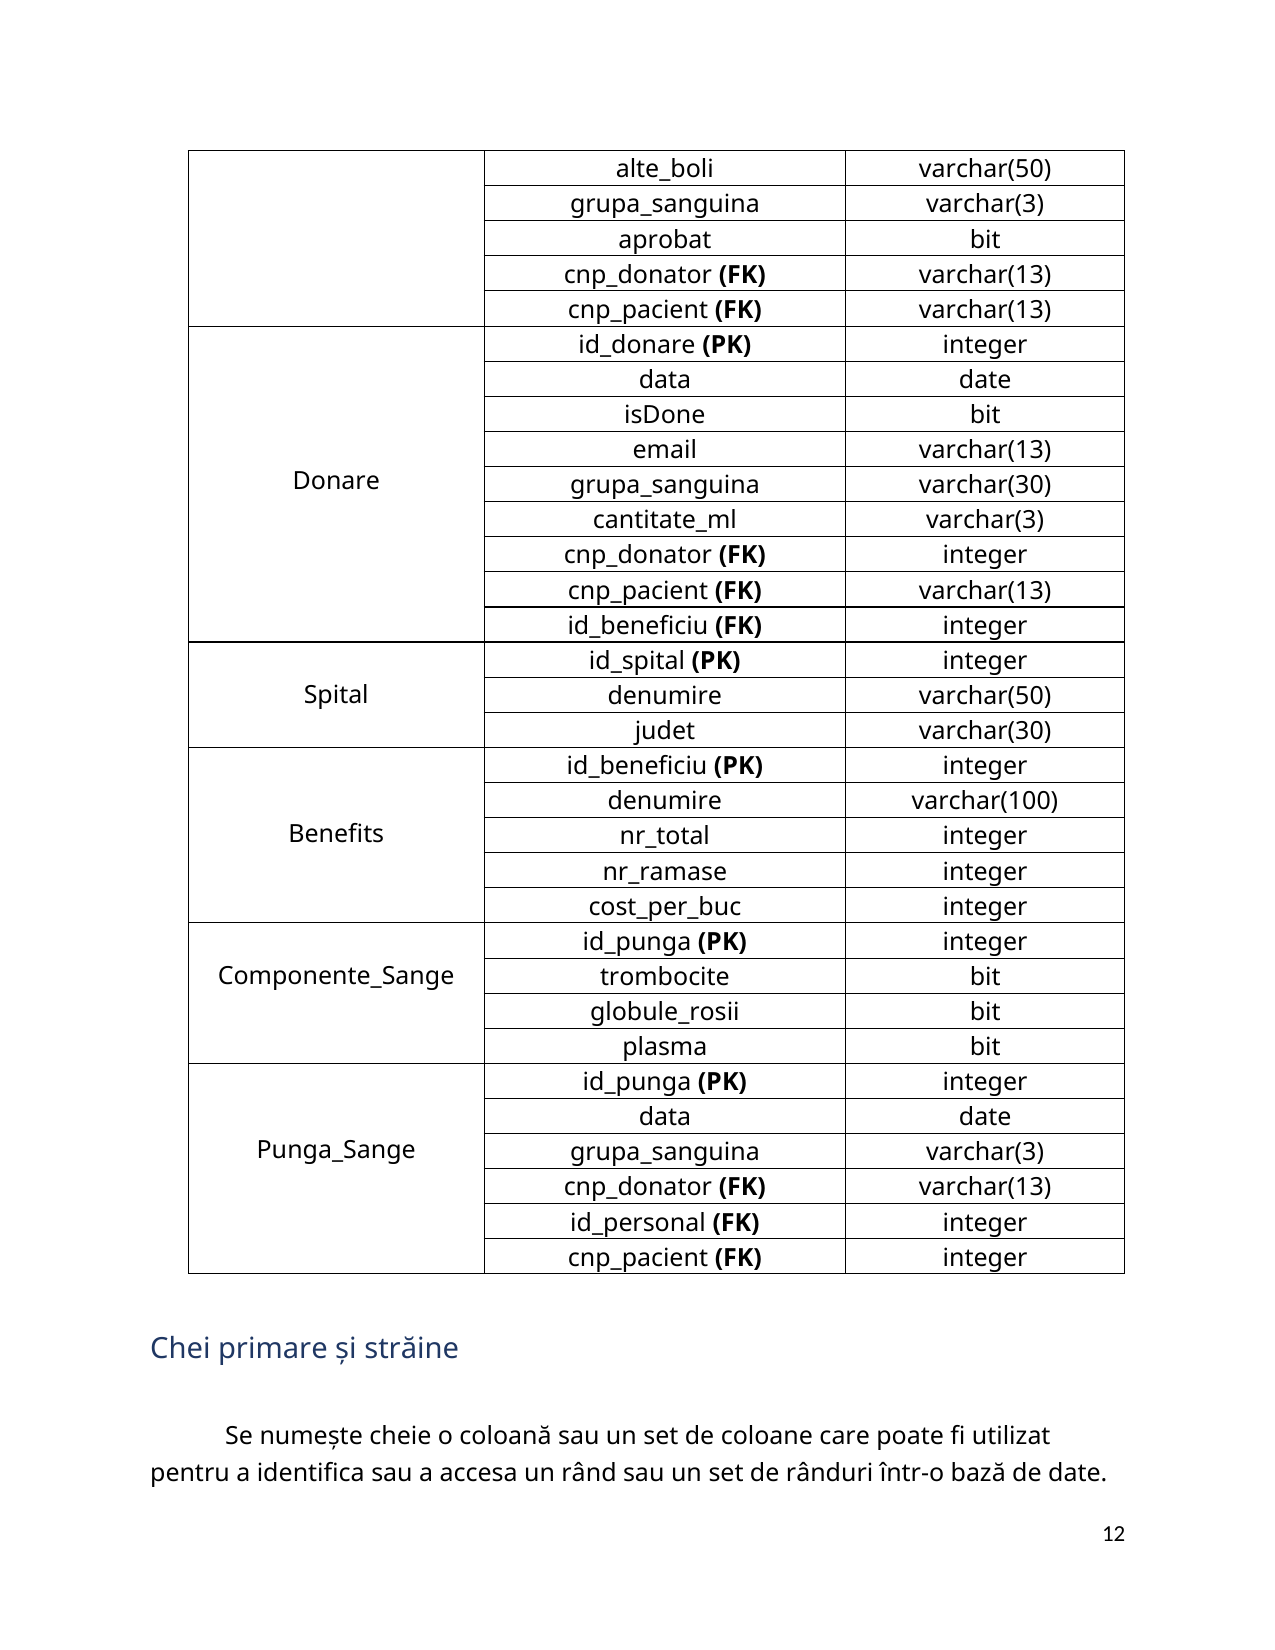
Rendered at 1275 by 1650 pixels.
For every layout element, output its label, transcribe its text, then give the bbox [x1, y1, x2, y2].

text Se numește cheie o coloană sau un set de coloane care poate fi utilizat pentru a identifica sau a accesa un rând sau un set de rânduri într-o bază de date. [150, 1417, 1125, 1488]
table_cell grupa_sanguina [485, 467, 845, 501]
table_cell Componente_Sange [189, 923, 484, 1063]
table_cell cantitate_ml [485, 502, 845, 536]
table_cell email [485, 432, 845, 466]
table_cell date [846, 1099, 1124, 1133]
table_cell Benefits [189, 748, 484, 922]
table_cell bit [846, 221, 1124, 255]
table_cell globule_rosii [485, 994, 845, 1028]
table_cell grupa_sanguina [485, 1134, 845, 1168]
table_cell integer [846, 818, 1124, 852]
table_cell bit [846, 1029, 1124, 1063]
table_cell cnp_pacient (FK) [485, 572, 845, 606]
table_cell trombocite [485, 959, 845, 992]
table_cell plasma [485, 1029, 845, 1063]
table_cell varchar(13) [846, 1169, 1124, 1203]
table_cell integer [846, 608, 1124, 641]
table_cell id_personal (FK) [485, 1204, 845, 1238]
table_cell integer [846, 1204, 1124, 1238]
table_cell cnp_donator (FK) [485, 256, 845, 290]
table_cell integer [846, 643, 1124, 677]
table_cell integer [846, 923, 1124, 957]
table_cell bit [846, 397, 1124, 431]
table_cell varchar(3) [846, 1134, 1124, 1168]
table_cell varchar(50) [846, 678, 1124, 712]
subtitle Chei primare și străine [150, 1328, 1125, 1367]
table_cell varchar(100) [846, 783, 1124, 817]
table_cell integer [846, 748, 1124, 782]
table_cell judet [485, 713, 845, 747]
table_cell denumire [485, 678, 845, 712]
table_cell data [485, 362, 845, 396]
table_cell varchar(3) [846, 502, 1124, 536]
table_cell varchar(13) [846, 572, 1124, 606]
table_cell cnp_pacient (FK) [485, 1239, 845, 1273]
table_cell cnp_donator (FK) [485, 537, 845, 571]
table_cell varchar(13) [846, 256, 1124, 290]
table_cell varchar(13) [846, 291, 1124, 326]
table_cell varchar(30) [846, 467, 1124, 501]
table_cell denumire [485, 783, 845, 817]
table_cell date [846, 362, 1124, 396]
table_cell Spital [189, 643, 484, 747]
table_cell Punga_Sange [189, 1064, 484, 1273]
table_cell id_punga (PK) [485, 1064, 845, 1098]
table_cell varchar(30) [846, 713, 1124, 747]
table_cell alte_boli [485, 151, 845, 185]
table_cell data [485, 1099, 845, 1133]
table_cell varchar(3) [846, 186, 1124, 220]
table_cell aprobat [485, 221, 845, 255]
table_cell integer [846, 1064, 1124, 1098]
table_cell integer [846, 1239, 1124, 1273]
table_cell integer [846, 853, 1124, 887]
table_cell id_beneficiu (FK) [485, 608, 845, 641]
table_cell id_donare (PK) [485, 327, 845, 361]
table_cell bit [846, 959, 1124, 992]
table_cell cost_per_buc [485, 888, 845, 922]
table_cell id_punga (PK) [485, 923, 845, 957]
table_cell isDone [485, 397, 845, 431]
table_cell bit [846, 994, 1124, 1028]
table_cell cnp_pacient (FK) [485, 291, 845, 326]
table_cell grupa_sanguina [485, 186, 845, 220]
table_cell integer [846, 327, 1124, 361]
table_cell varchar(50) [846, 151, 1124, 185]
table_cell varchar(13) [846, 432, 1124, 466]
table_cell cnp_donator (FK) [485, 1169, 845, 1203]
table_cell id_spital (PK) [485, 643, 845, 677]
table_cell integer [846, 888, 1124, 922]
table_cell nr_ramase [485, 853, 845, 887]
table_cell nr_total [485, 818, 845, 852]
table_cell id_beneficiu (PK) [485, 748, 845, 782]
table_cell integer [846, 537, 1124, 571]
table_cell Donare [189, 327, 484, 641]
